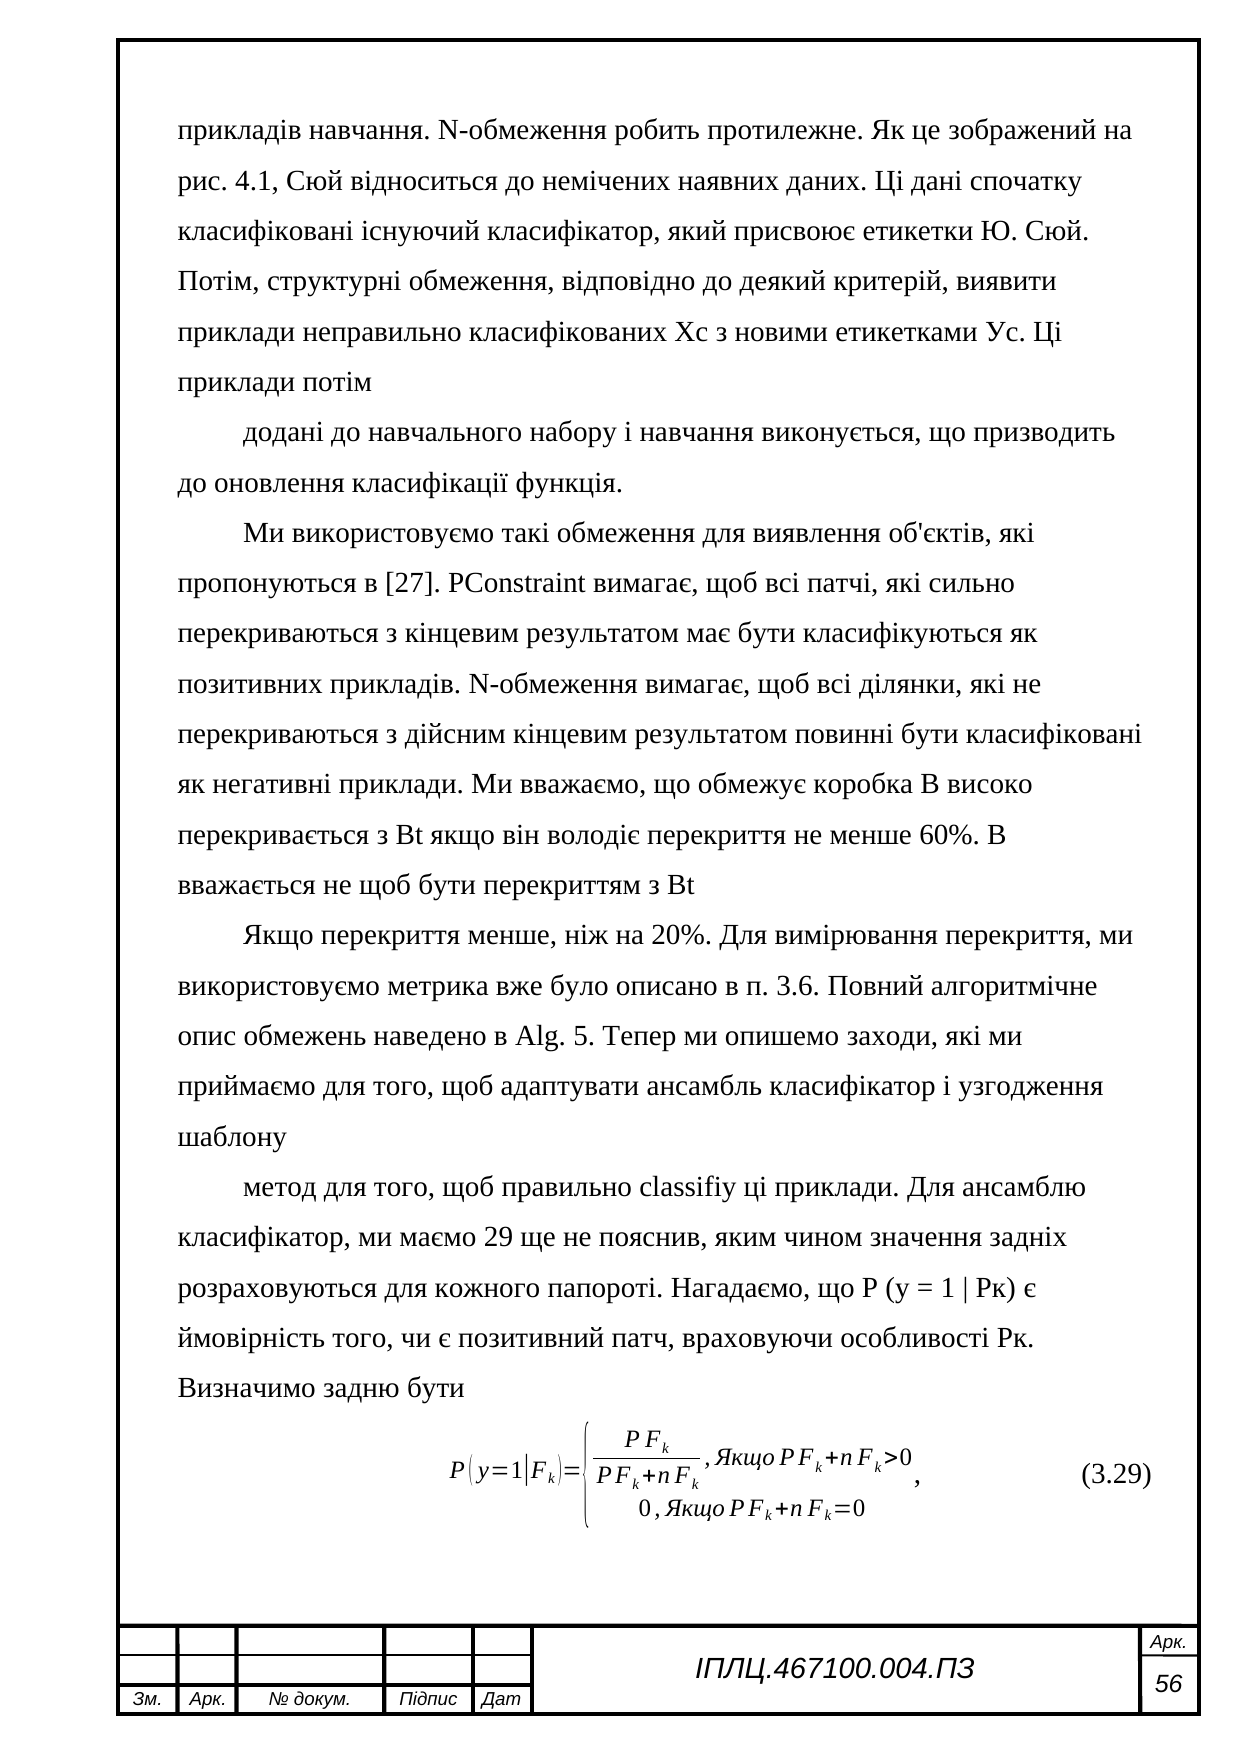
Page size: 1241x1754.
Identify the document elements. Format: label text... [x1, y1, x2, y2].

text Якщо перекриття менше, ніж на 20%. Для вимірювання перекриття, ми використовуємо метрика вже було описано в п. 3.6. Повний алгоритмічне опис обмежень наведено в Alg. 5. Тепер ми опишемо заходи, які ми приймаємо для того, щоб адаптувати ансамбль класифікатор і узгодження шаблону [177, 917, 1152, 1152]
text метод для того, щоб правильно classifiy ці приклади. Для ансамблю класифікатор, ми маємо 29 ще не пояснив, яким чином значення задніх розраховуються для кожного папороті. Нагадаємо, що Р (у = 1 | Рк) є ймовірність того, чи є позитивний патч, враховуючи особливості Рк. Визначимо задню бути [177, 1169, 1152, 1404]
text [177, 112, 1152, 398]
text , (3.29) [177, 1421, 1152, 1529]
text додані до навчального набору і навчання виконується, що призводить до оновлення класифікації функція. [177, 414, 1152, 498]
text Ми використовуємо такі обмеження для виявлення об'єктів, які пропонуються в [27]. PConstraint вимагає, щоб всі патчі, які сильно перекриваються з кінцевим результатом має бути класифікуються як позитивних прикладів. N-обмеження вимагає, щоб всі ділянки, які не перекриваються з дійсним кінцевим результатом повинні бути класифіковані як негативні приклади. Ми вважаємо, що обмежує коробка B високо перекривається з Bt якщо він володіє перекриття не менше 60%. B вважається не щоб бути перекриттям з Bt [177, 515, 1152, 901]
